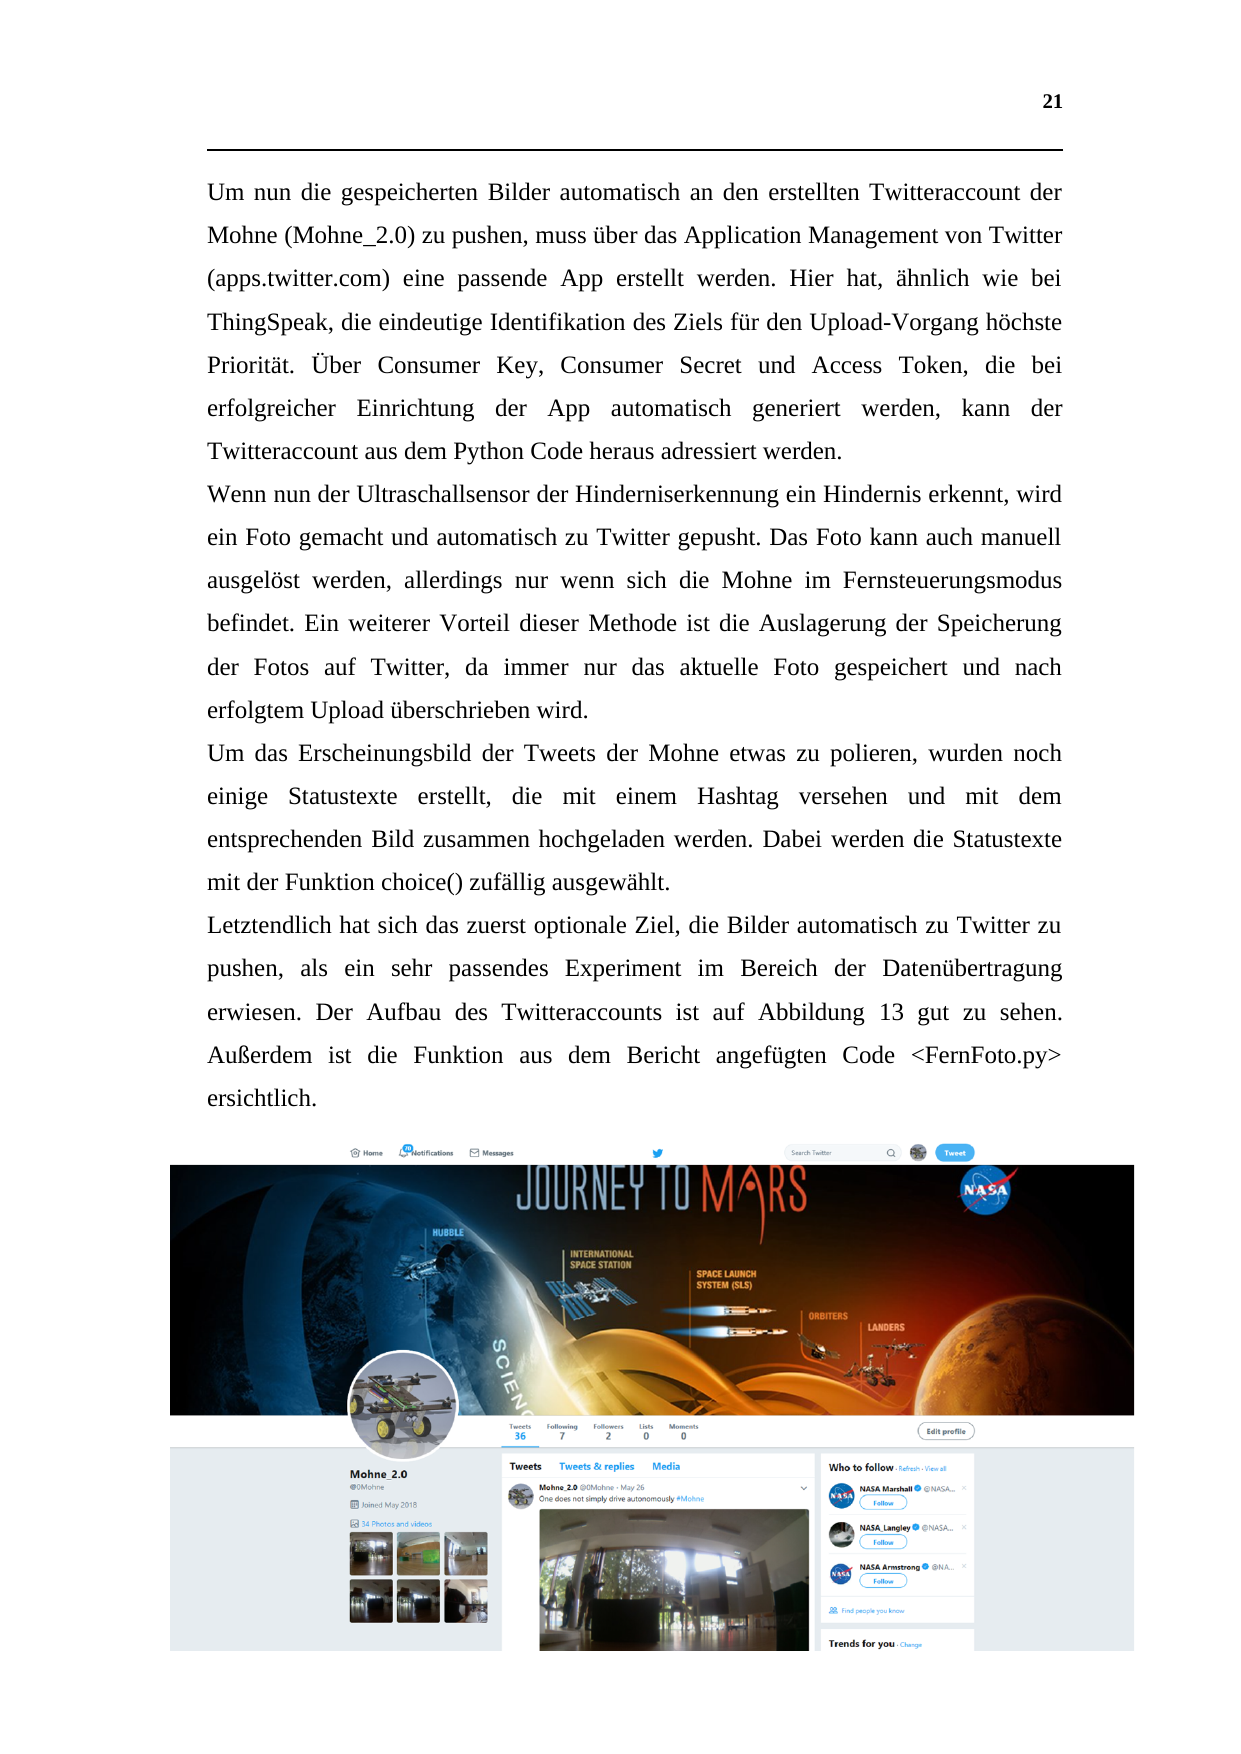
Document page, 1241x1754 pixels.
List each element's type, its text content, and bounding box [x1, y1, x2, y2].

text Um nun die gespeicherten Bilder automatisch an den erstellten Twitteraccount der Mohne (Mohne_2.0) zu pushen, muss über das Application Management von Twitter (apps.twitter.com) eine passende App erstellt werden. Hier hat, ähnlich wie bei ThingSpeak, die eindeutige Identifikation des Ziels für den Upload-Vorgang höchste Priorität. Über Consumer Key, Consumer Secret und Access Token, die bei erfolgreicher Einrichtung der App automatisch generiert werden, kann der Twitteraccount aus dem Python Code heraus adressiert werden. [207, 177, 1063, 465]
text Letztendlich hat sich das zuerst optionale Ziel, die Bilder automatisch zu Twitter zu pushen, als ein sehr passendes Experiment im Bereich der Datenübertragung erwiesen. Der Aufbau des Twitteraccounts ist auf Abbildung 13 gut zu sehen. Außerdem ist die Funktion aus dem Bericht angefügten Code <FernFoto.py> ersichtlich. [207, 910, 1063, 1112]
text Um das Erscheinungsbild der Tweets der Mohne etwas zu polieren, wurden noch einige Statustexte erstellt, die mit einem Hashtag versehen und mit dem entsprechenden Bild zusammen hochgeladen werden. Dabei werden die Statustexte mit der Funktion choice() zufällig ausgewählt. [207, 738, 1063, 896]
picture [170, 1142, 1135, 1651]
text Wenn nun der Ultraschallsensor der Hinderniserkennung ein Hindernis erkennt, wird ein Foto gemacht und automatisch zu Twitter gepusht. Das Foto kann auch manuell ausgelöst werden, allerdings nur wenn sich die Mohne im Fernsteuerungsmodus befindet. Ein weiterer Vorteil dieser Methode ist die Auslagerung der Speicherung der Fotos auf Twitter, da immer nur das aktuelle Foto gespeichert und nach erfolgtem Upload überschrieben wird. [207, 479, 1063, 723]
